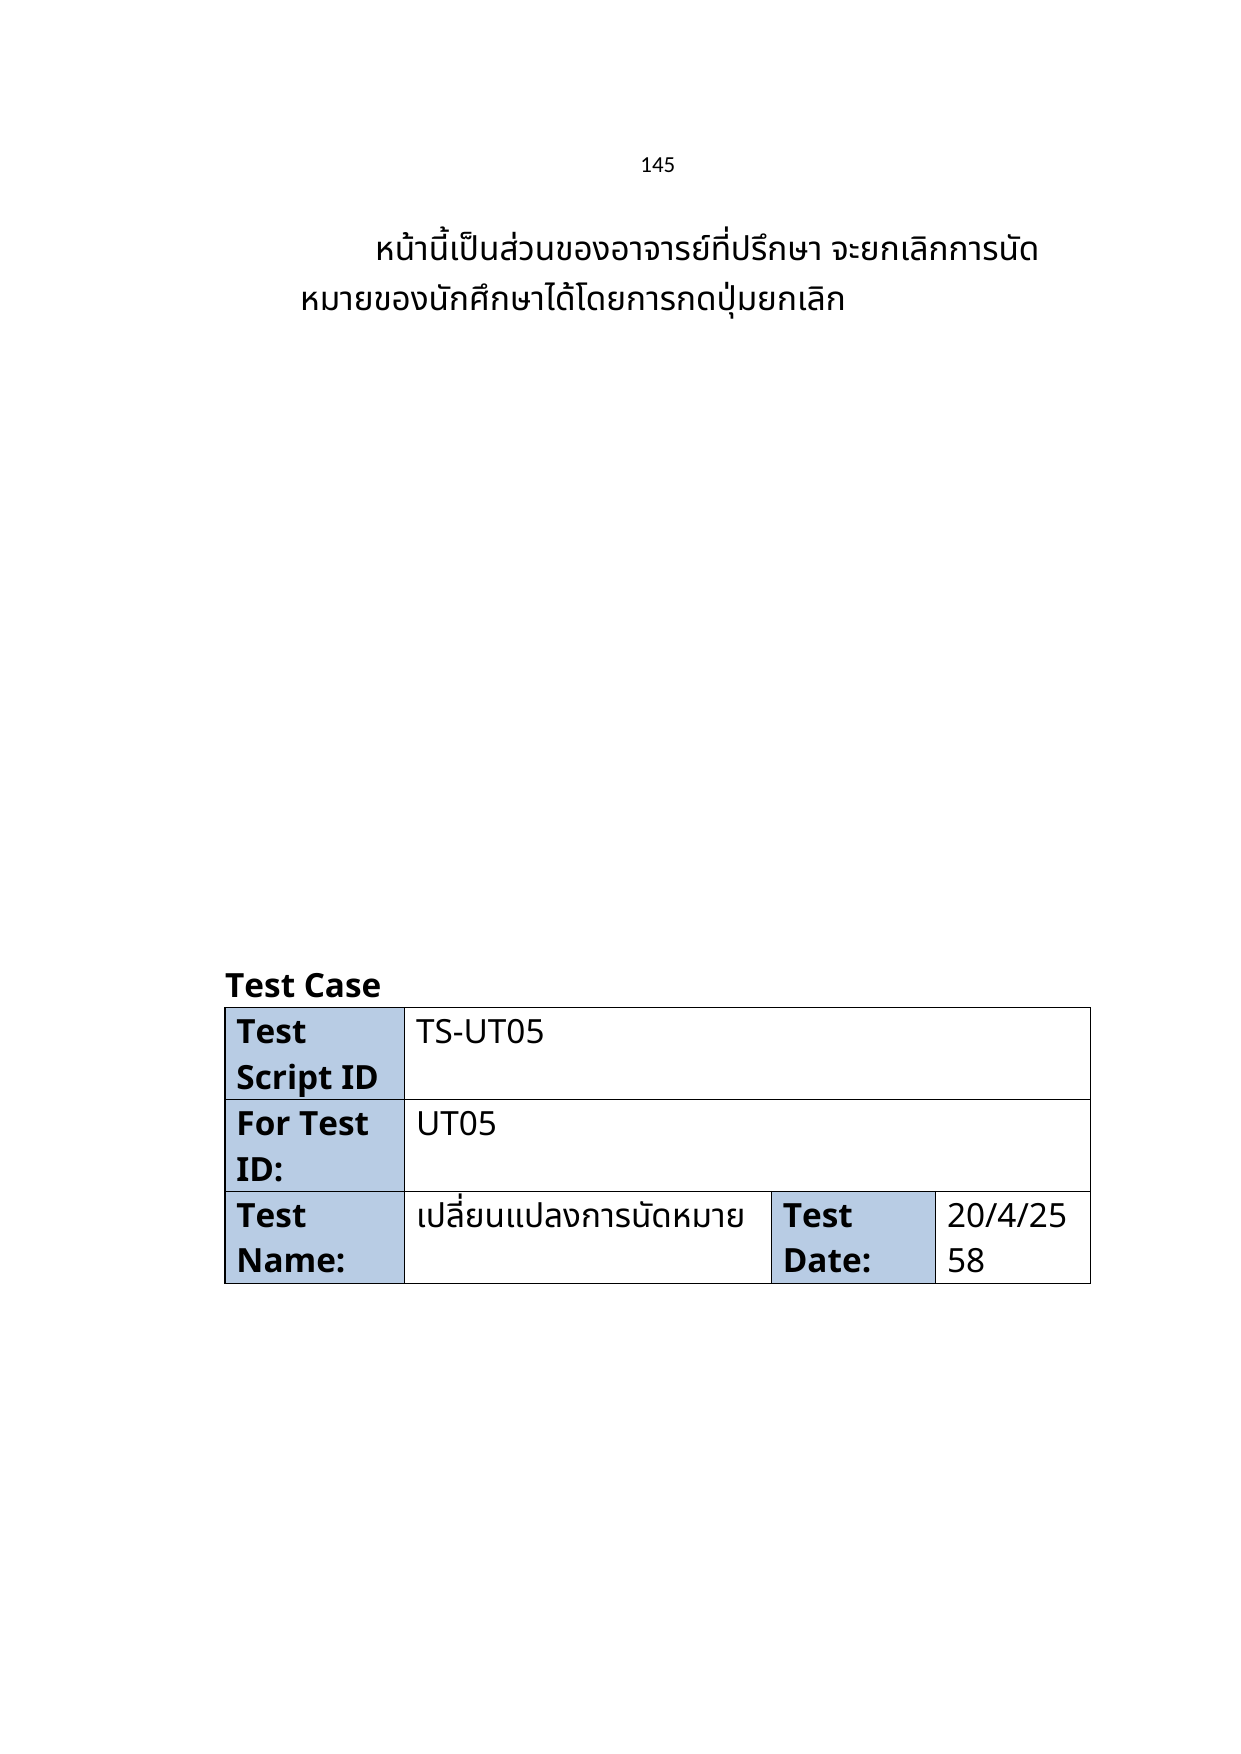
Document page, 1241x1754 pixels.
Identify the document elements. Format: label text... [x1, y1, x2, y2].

table_cell UT05 [405, 1100, 1090, 1191]
text Test Case [225, 962, 1090, 1007]
table_cell เปลี่ยนแปลงการนัดหมาย [405, 1192, 771, 1283]
table_header Test Script ID [226, 1008, 404, 1099]
table_cell For Test ID: [226, 1100, 404, 1191]
text หน้านี้เป็นส่วนของอาจารย์ที่ปรึกษา จะยกเลิกการนัดหมายของนักศึกษาได้โดยการกดปุ่มยกเลิก [300, 225, 1090, 326]
table_header TS-UT05 [405, 1008, 1090, 1099]
table_cell Test Name: [226, 1192, 404, 1283]
table_cell 20/4/2558 [936, 1192, 1090, 1283]
table_cell Test Date: [772, 1192, 935, 1283]
